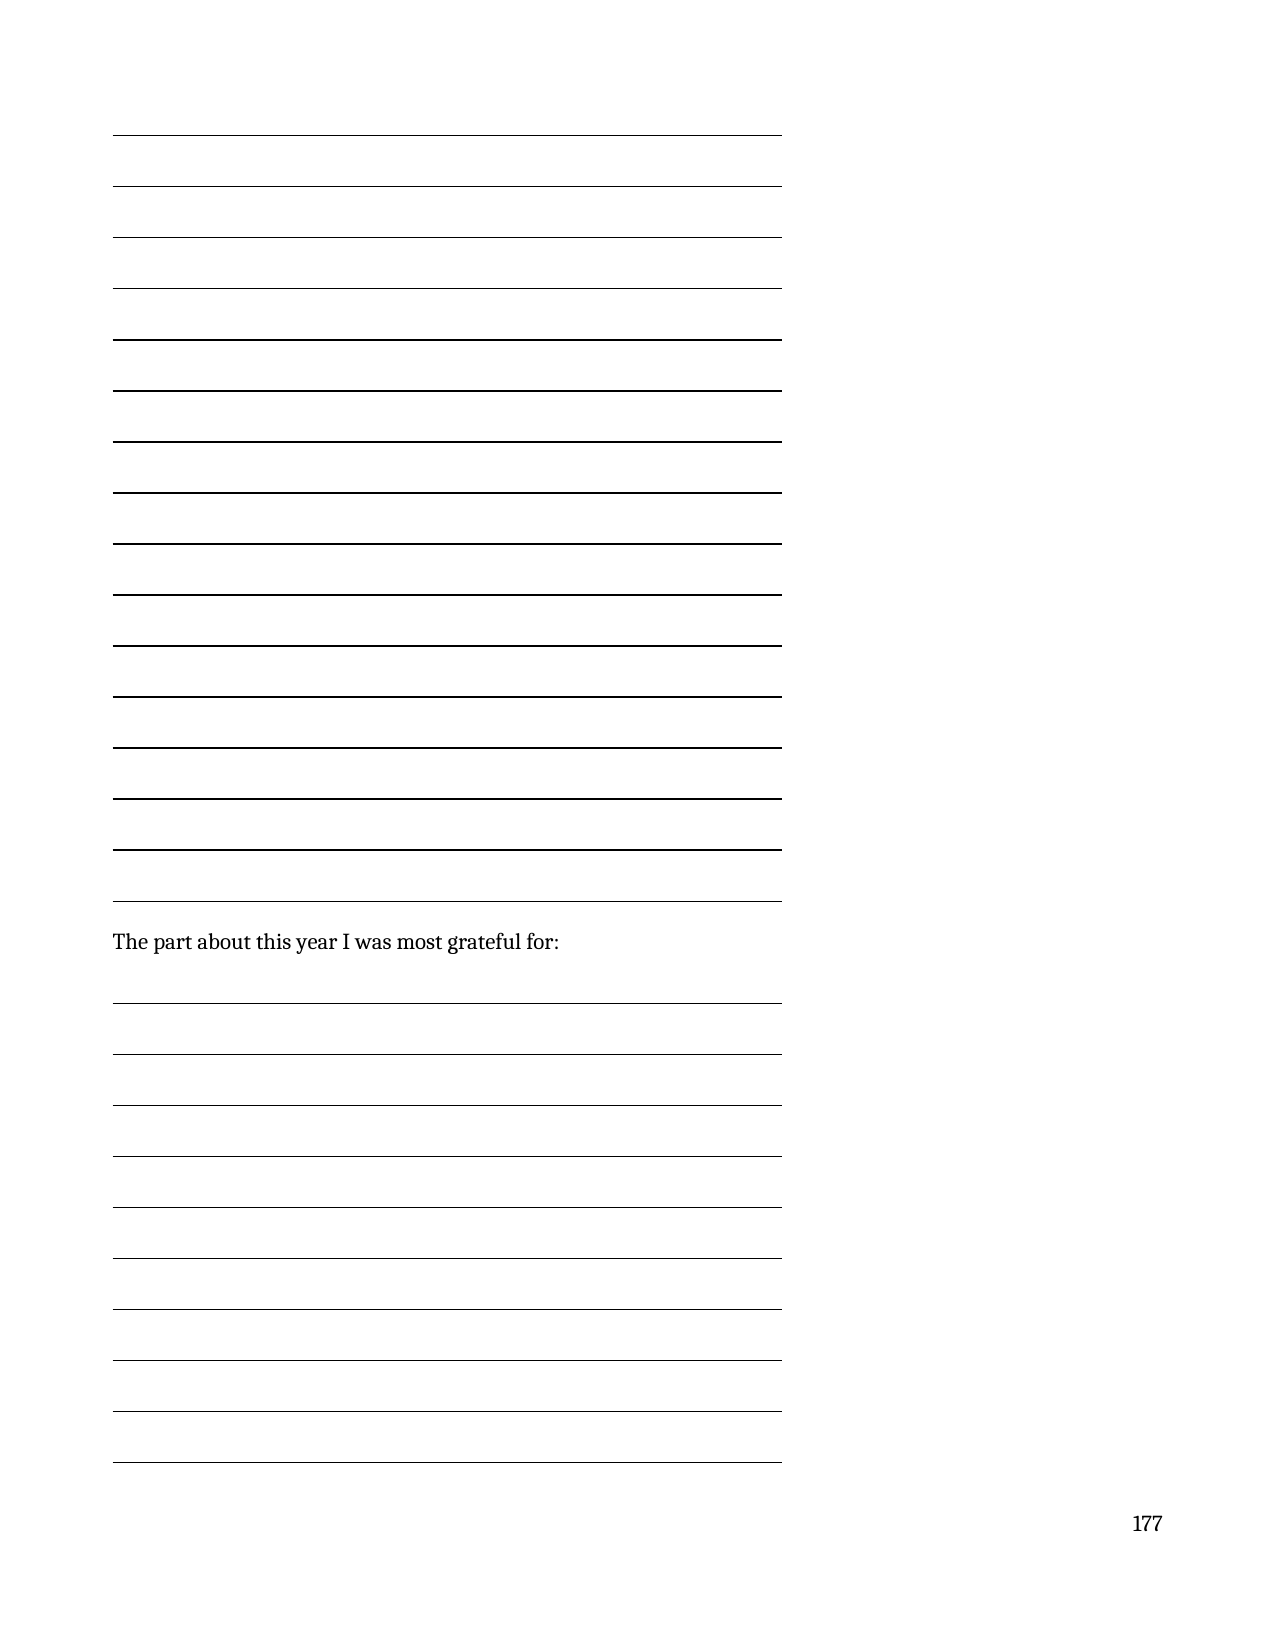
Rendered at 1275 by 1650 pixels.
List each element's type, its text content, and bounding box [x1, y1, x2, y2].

text The part about this year I was most grateful for: [112, 929, 1162, 956]
